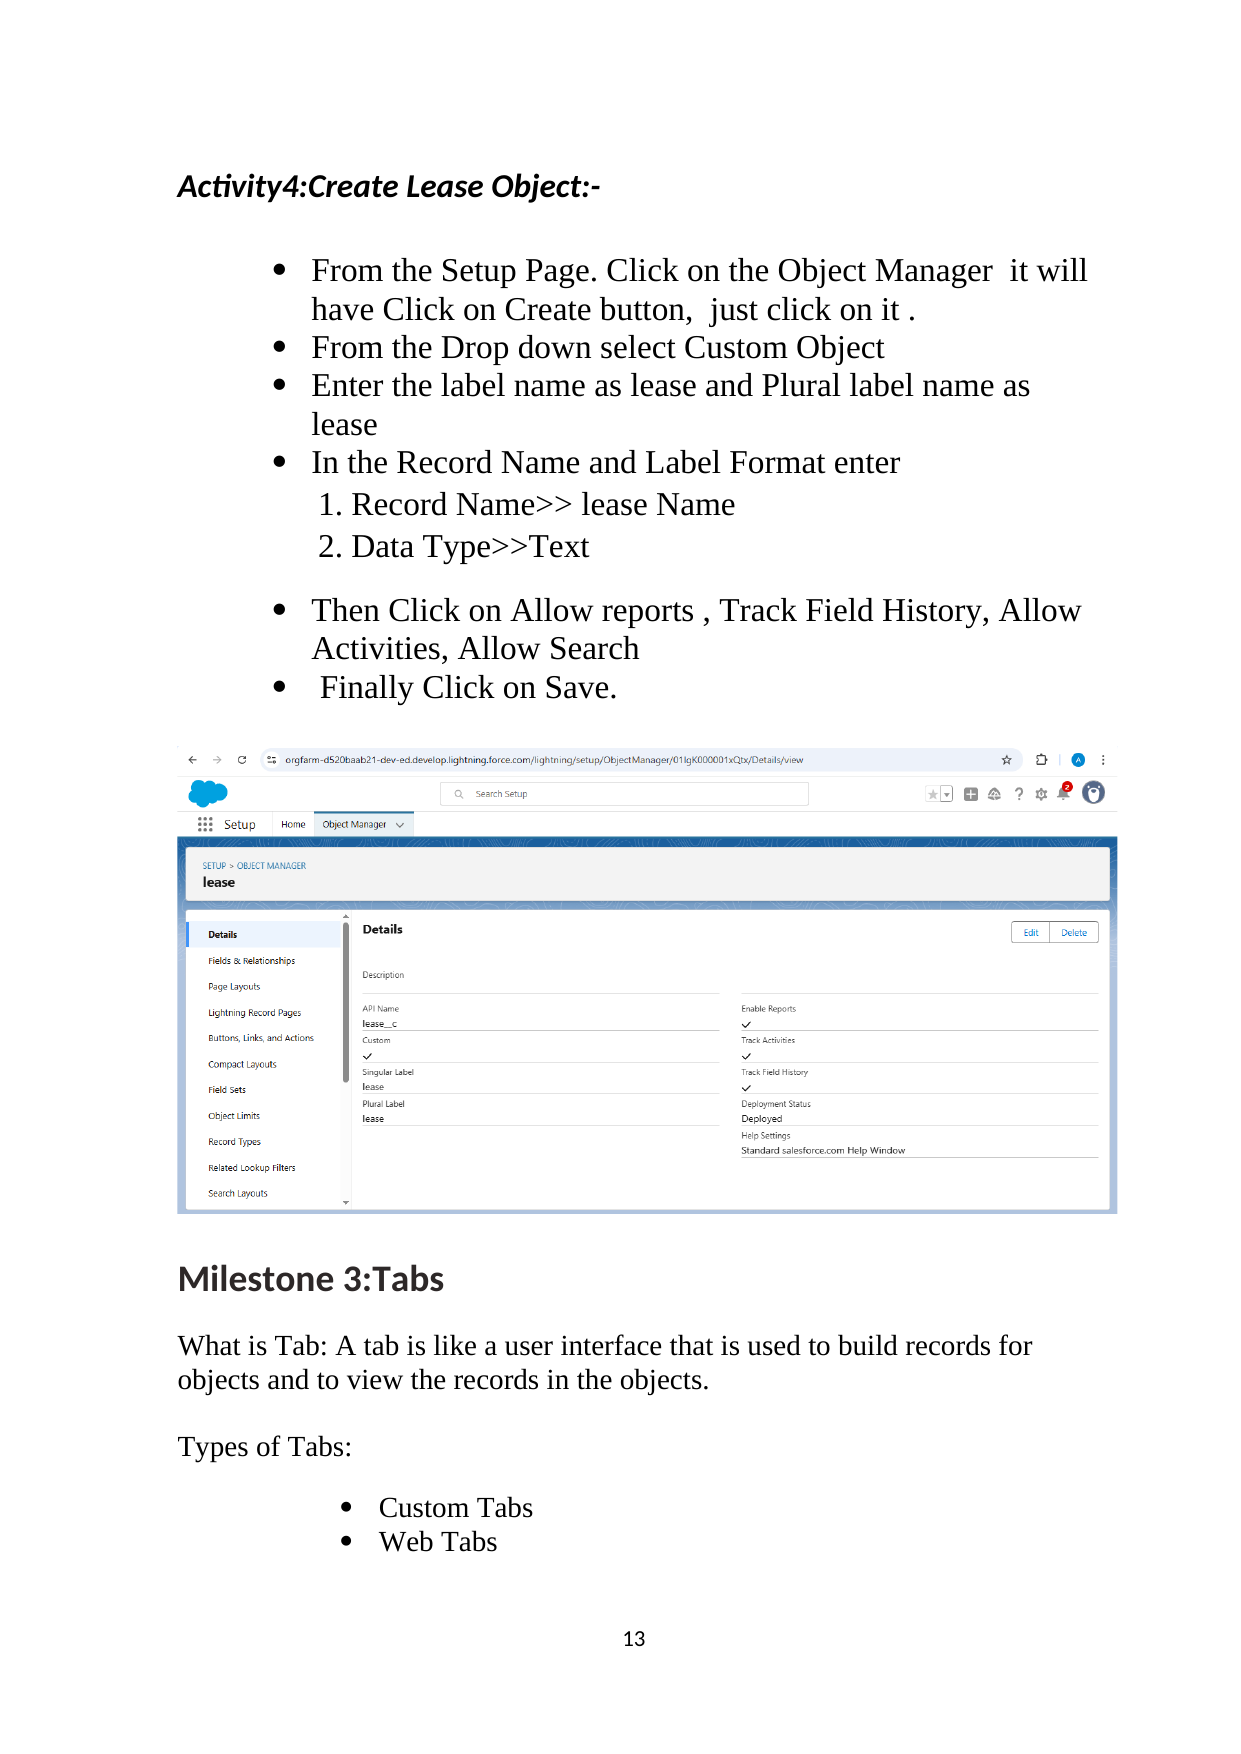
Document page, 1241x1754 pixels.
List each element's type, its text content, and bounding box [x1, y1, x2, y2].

text Types of Tabs: [177, 1429, 1090, 1462]
list From the Drop down select Custom Object [274, 327, 1090, 366]
picture [177, 746, 1118, 1214]
list From the Setup Page. Click on the Object Manager it will have Click on Create button, just click on it . [274, 251, 1090, 327]
text 2. Data Type>>Text [284, 527, 1090, 565]
list Enter the label name as lease and Plural label name as lease [274, 366, 1090, 442]
text Activity4:Create Lease Object:- [177, 165, 1090, 206]
text Milestone 3:Tabs [177, 1255, 1090, 1301]
text 1. Record Name>> lease Name [284, 484, 1090, 523]
list Custom Tabs [341, 1490, 1090, 1524]
text What is Tab: A tab is like a user interface that is used to build records for objects and to view the records in the objects. [177, 1328, 1090, 1395]
list Finally Click on Save. [274, 667, 1090, 705]
list In the Record Name and Label Format enter [274, 442, 1090, 481]
list Then Click on Allow reports , Track Field History, Allow Activities, Allow Search [274, 590, 1090, 667]
list Web Tabs [341, 1524, 1090, 1558]
